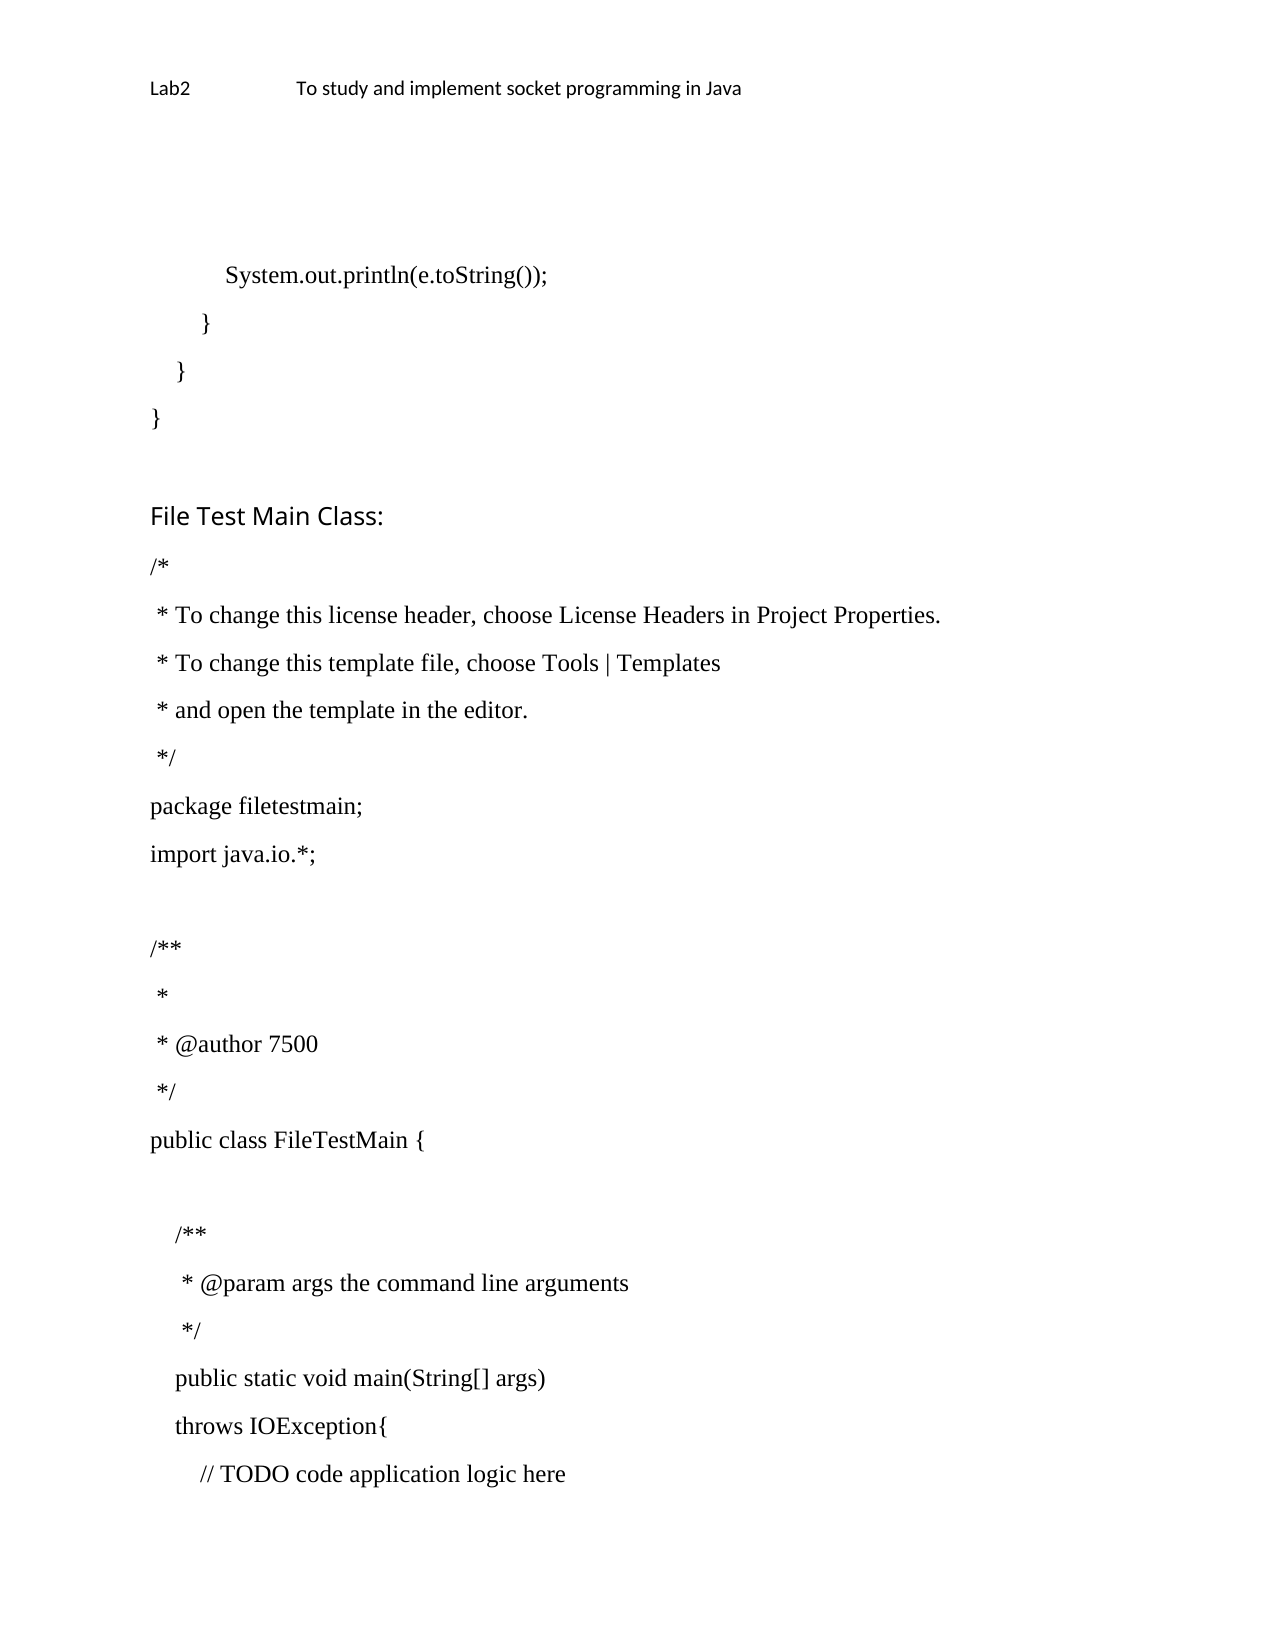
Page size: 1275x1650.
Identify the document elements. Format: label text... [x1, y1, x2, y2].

text * To change this template file, choose Tools | Templates [150, 648, 1125, 677]
text throws IOException{ [150, 1411, 1125, 1440]
text public static void main(String[] args) [150, 1363, 1125, 1392]
text * and open the template in the editor. [150, 696, 1125, 724]
text package filetestmain; [150, 791, 1125, 820]
text * @author 7500 [150, 1029, 1125, 1058]
text // TODO code application logic here [150, 1459, 1125, 1488]
text import java.io.*; [150, 839, 1125, 867]
text public class FileTestMain { [150, 1125, 1125, 1154]
text } [150, 356, 1125, 384]
text * To change this license header, choose License Headers in Project Properties. [150, 600, 1125, 629]
text } [150, 403, 1125, 432]
text * @param args the command line arguments [150, 1268, 1125, 1297]
text File Test Main Class: [150, 499, 1125, 533]
text */ [150, 1316, 1125, 1344]
text * [150, 982, 1125, 1011]
text } [150, 308, 1125, 337]
text /** [150, 1220, 1125, 1249]
text System.out.println(e.toString()); [150, 260, 1125, 289]
text */ [150, 743, 1125, 772]
text */ [150, 1077, 1125, 1106]
text /** [150, 934, 1125, 963]
text /* [150, 552, 1125, 581]
